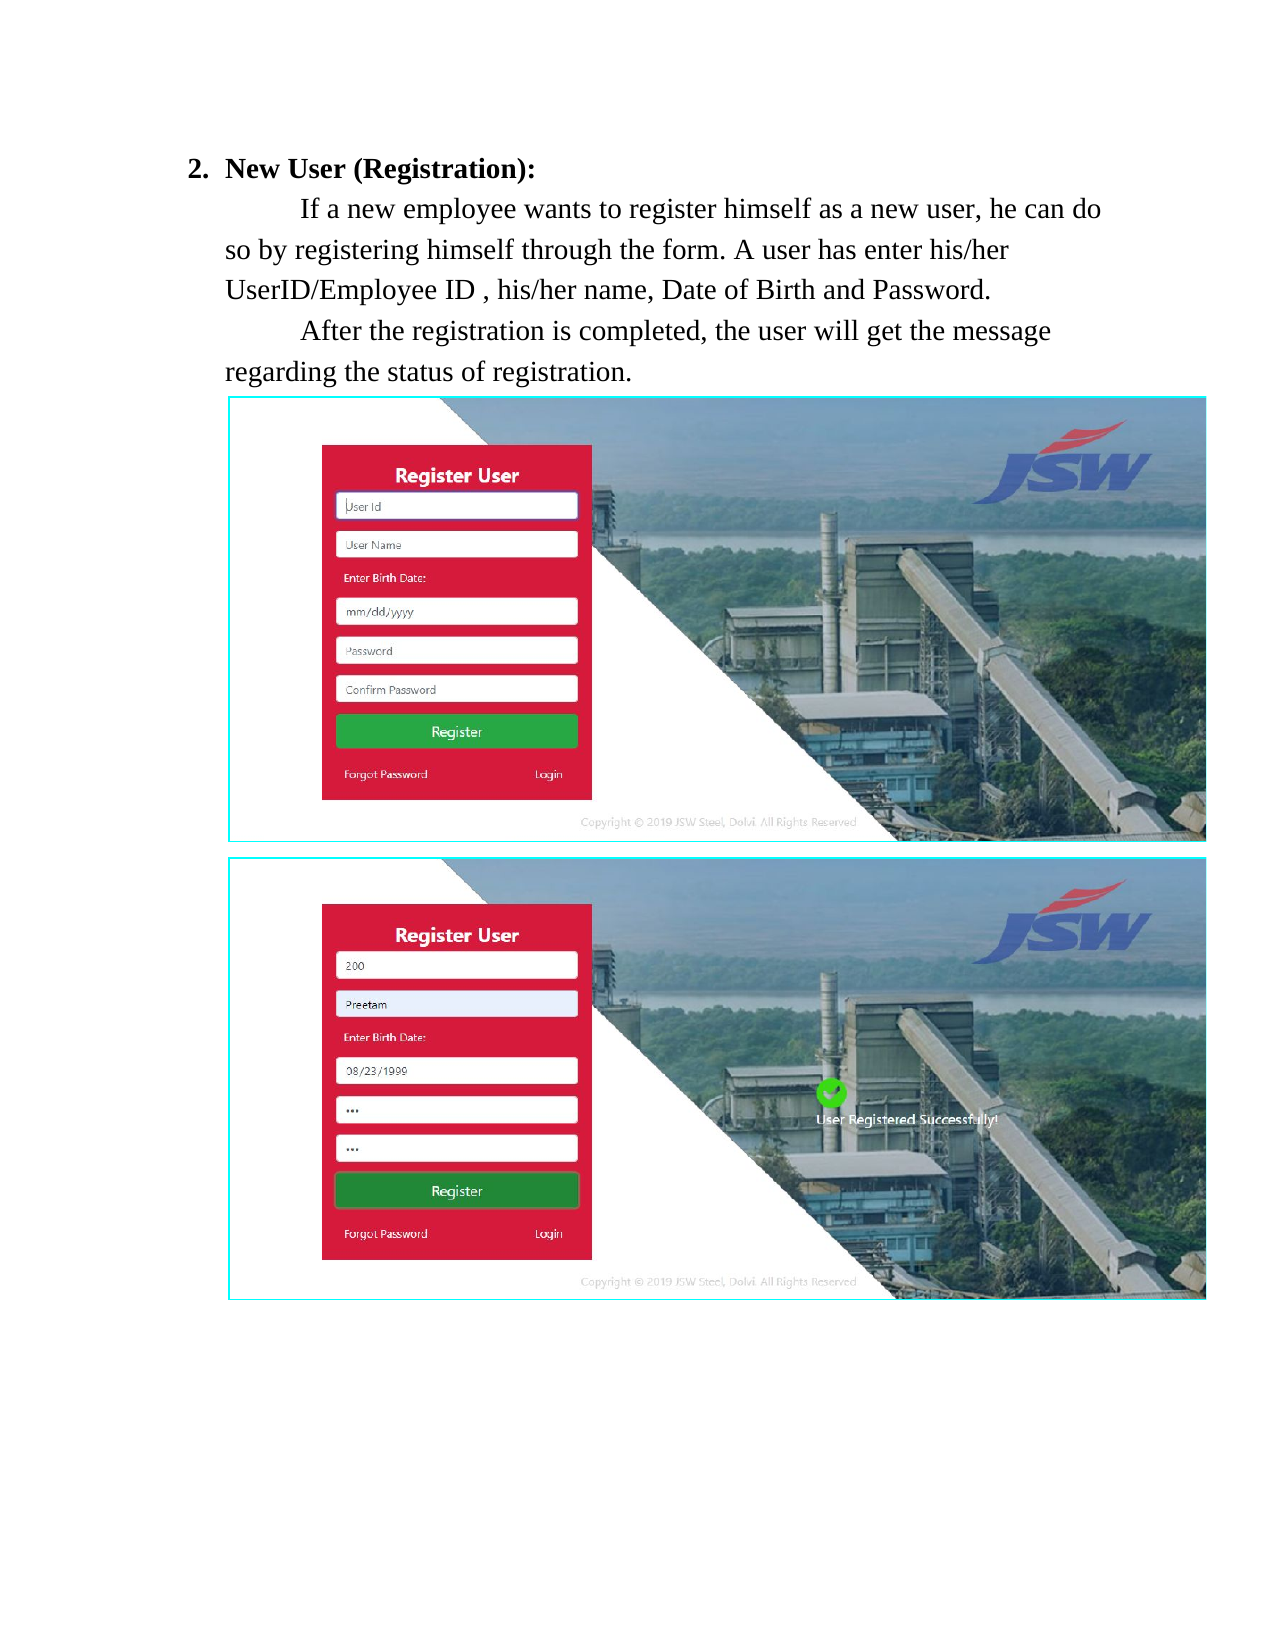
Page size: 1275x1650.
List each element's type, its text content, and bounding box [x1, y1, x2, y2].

picture [228, 396, 1207, 842]
subtitle New User (Registration): [187, 151, 1217, 184]
text After the registration is completed, the user will get the message regarding the status of registration. [225, 313, 1117, 387]
picture [228, 857, 1207, 1300]
text If a new employee wants to register himself as a new user, he can do so by registering himself through the form. A user has enter his/her UserID/Employee ID , his/her name, Date of Birth and Password. [225, 191, 1117, 306]
